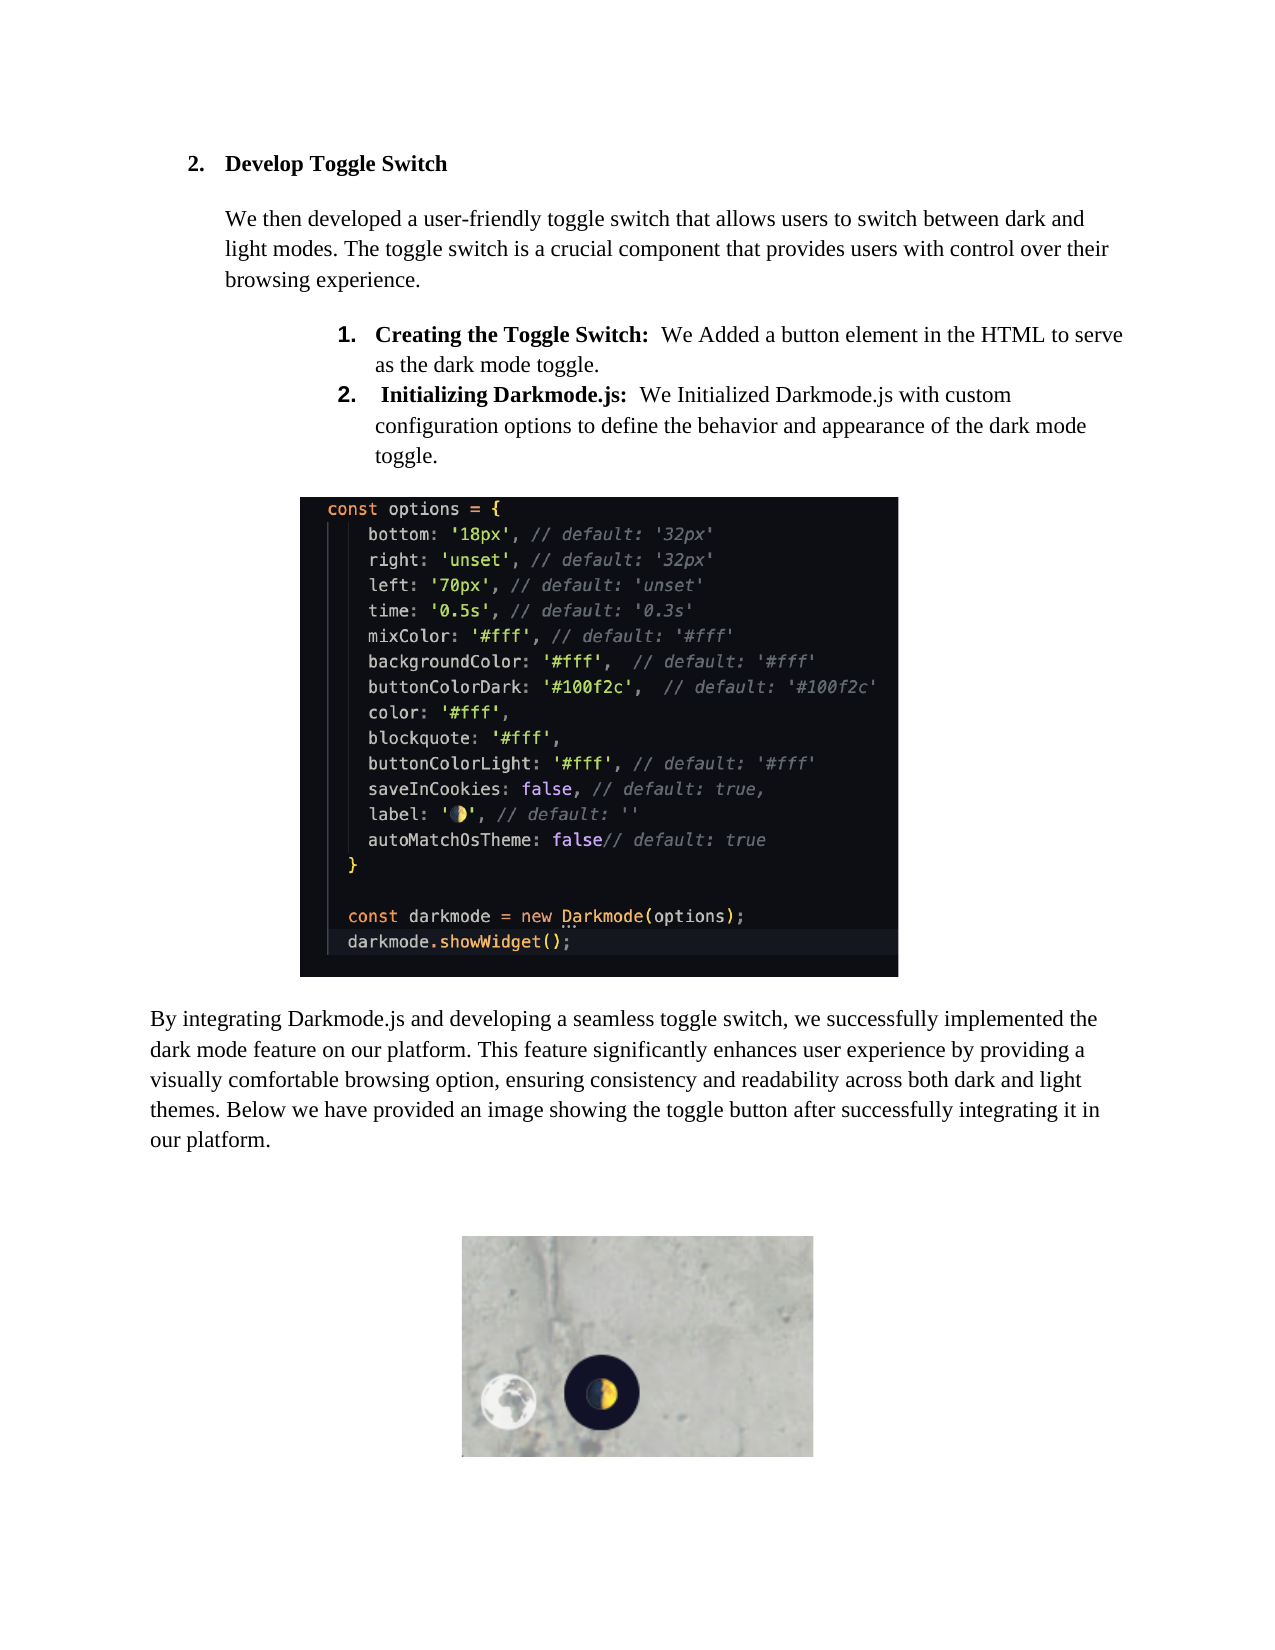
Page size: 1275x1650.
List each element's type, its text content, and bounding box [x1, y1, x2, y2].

text By integrating Darkmode.js and developing a seamless toggle switch, we successfully implemented the dark mode feature on our platform. This feature significantly enhances user experience by providing a visually comfortable browsing option, ensuring consistency and readability across both dark and light themes. Below we have provided an image showing the toggle button after successfully integrating it in our platform. [150, 1005, 1125, 1153]
picture [461, 1236, 814, 1457]
picture [300, 497, 899, 977]
list Initializing Darkmode.js: We Initialized Darkmode.js with custom configuration options to define the behavior and appearance of the dark mode toggle. [337, 381, 1125, 468]
list Creating the Toggle Switch: We Added a button element in the HTML to serve as the dark mode toggle. [337, 321, 1125, 377]
text We then developed a user-friendly toggle switch that allows users to switch between dark and light modes. The toggle switch is a crucial component that provides users with control over their browsing experience. [225, 205, 1125, 292]
subtitle Develop Toggle Switch [187, 150, 1125, 176]
